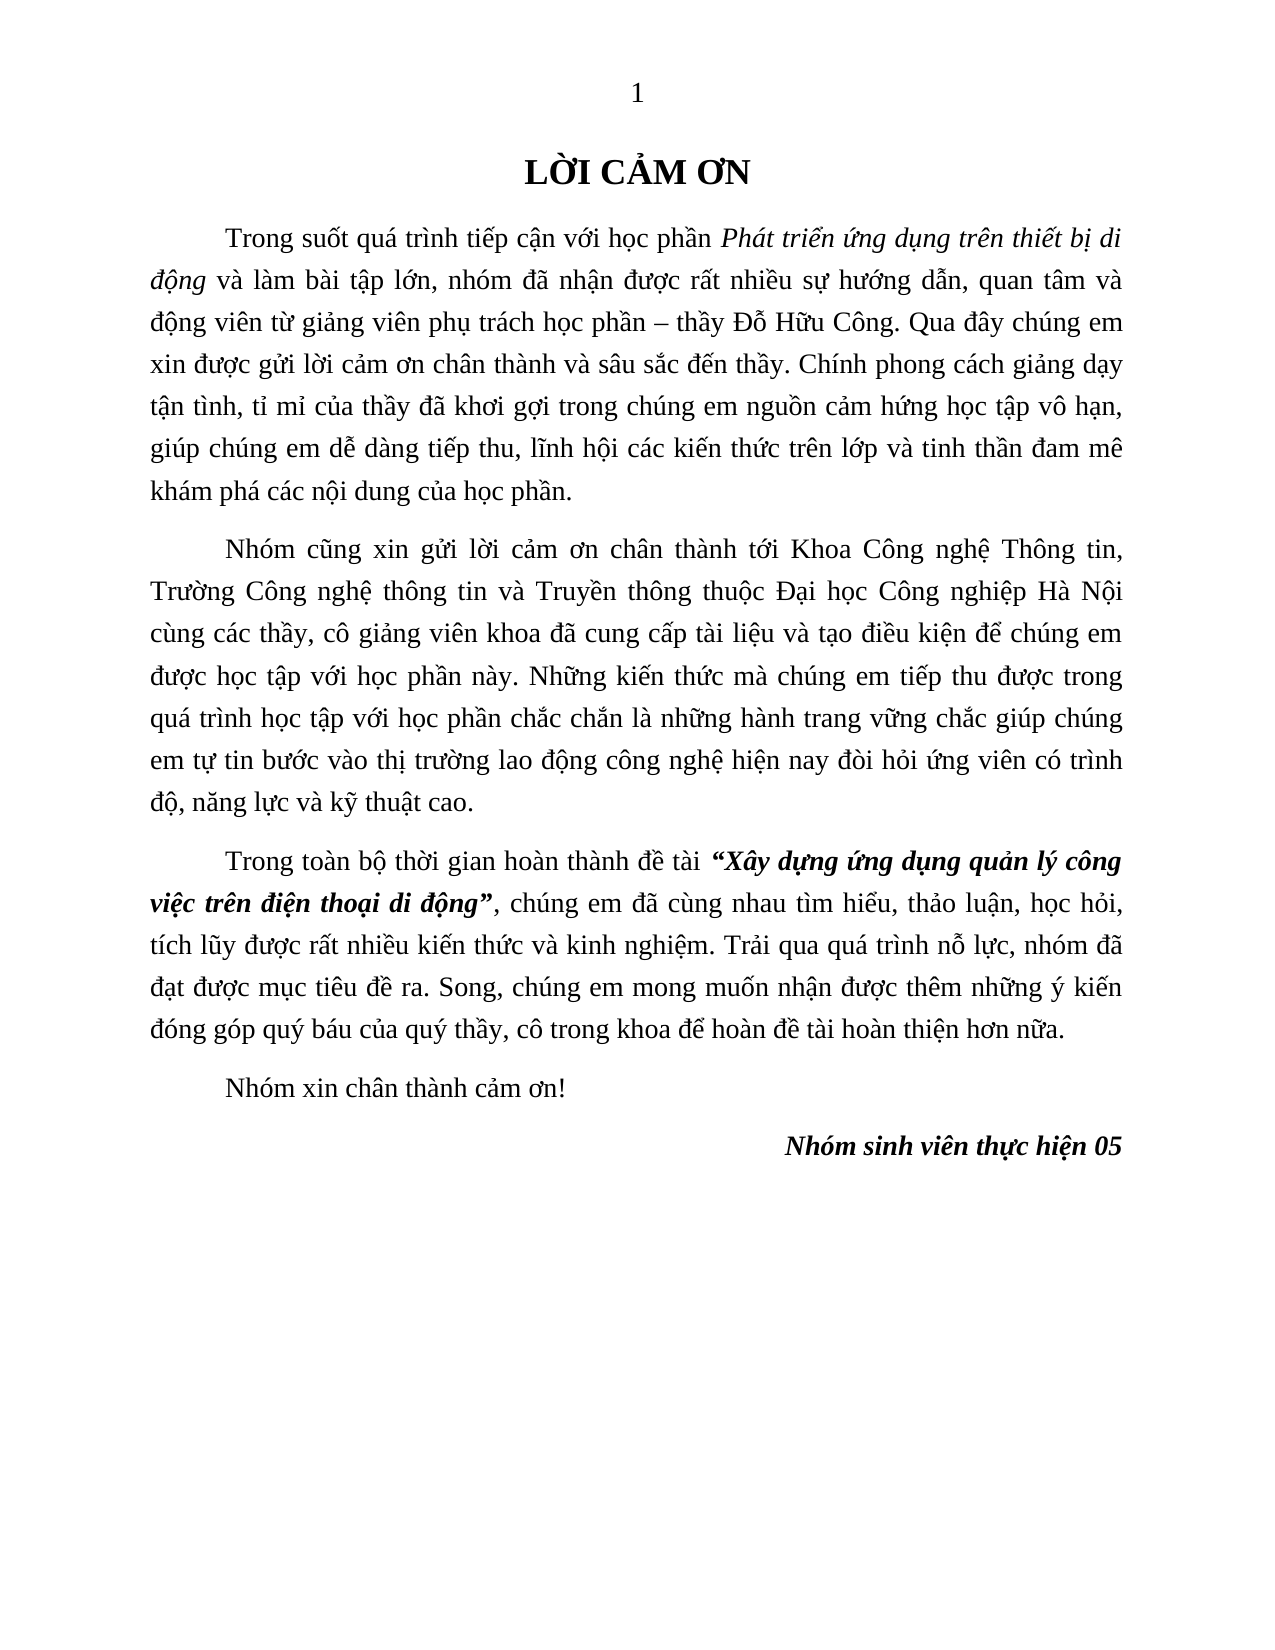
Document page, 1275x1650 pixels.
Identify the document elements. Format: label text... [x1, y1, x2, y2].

text Nhóm cũng xin gửi lời cảm ơn chân thành tới Khoa Công nghệ Thông tin, Trường Công nghệ thông tin và Truyền thông thuộc Đại học Công nghiệp Hà Nội cùng các thầy, cô giảng viên khoa đã cung cấp tài liệu và tạo điều kiện để chúng em được học tập với học phần này. Những kiến thức mà chúng em tiếp thu được trong quá trình học tập với học phần chắc chắn là những hành trang vững chắc giúp chúng em tự tin bước vào thị trường lao động công nghệ hiện nay đòi hỏi ứng viên có trình độ, năng lực và kỹ thuật cao. [150, 532, 1125, 817]
text Nhóm sinh viên thực hiện 05 [150, 1129, 1125, 1162]
text Trong toàn bộ thời gian hoàn thành đề tài “Xây dựng ứng dụng quản lý công việc trên điện thoại di động”, chúng em đã cùng nhau tìm hiểu, thảo luận, học hỏi, tích lũy được rất nhiều kiến thức và kinh nghiệm. Trải qua quá trình nỗ lực, nhóm đã đạt được mục tiêu đề ra. Song, chúng em mong muốn nhận được thêm những ý kiến đóng góp quý báu của quý thầy, cô trong khoa để hoàn đề tài hoàn thiện hơn nữa. [150, 844, 1125, 1044]
text Trong suốt quá trình tiếp cận với học phần Phát triển ứng dụng trên thiết bị di động và làm bài tập lớn, nhóm đã nhận được rất nhiều sự hướng dẫn, quan tâm và động viên từ giảng viên phụ trách học phần – thầy Đỗ Hữu Công. Qua đây chúng em xin được gửi lời cảm ơn chân thành và sâu sắc đến thầy. Chính phong cách giảng dạy tận tình, tỉ mỉ của thầy đã khơi gợi trong chúng em nguồn cảm hứng học tập vô hạn, giúp chúng em dễ dàng tiếp thu, lĩnh hội các kiến thức trên lớp và tinh thần đam mê khám phá các nội dung của học phần. [150, 221, 1125, 506]
text Nhóm xin chân thành cảm ơn! [150, 1071, 1125, 1103]
text LỜI CẢM ƠN [150, 150, 1125, 192]
